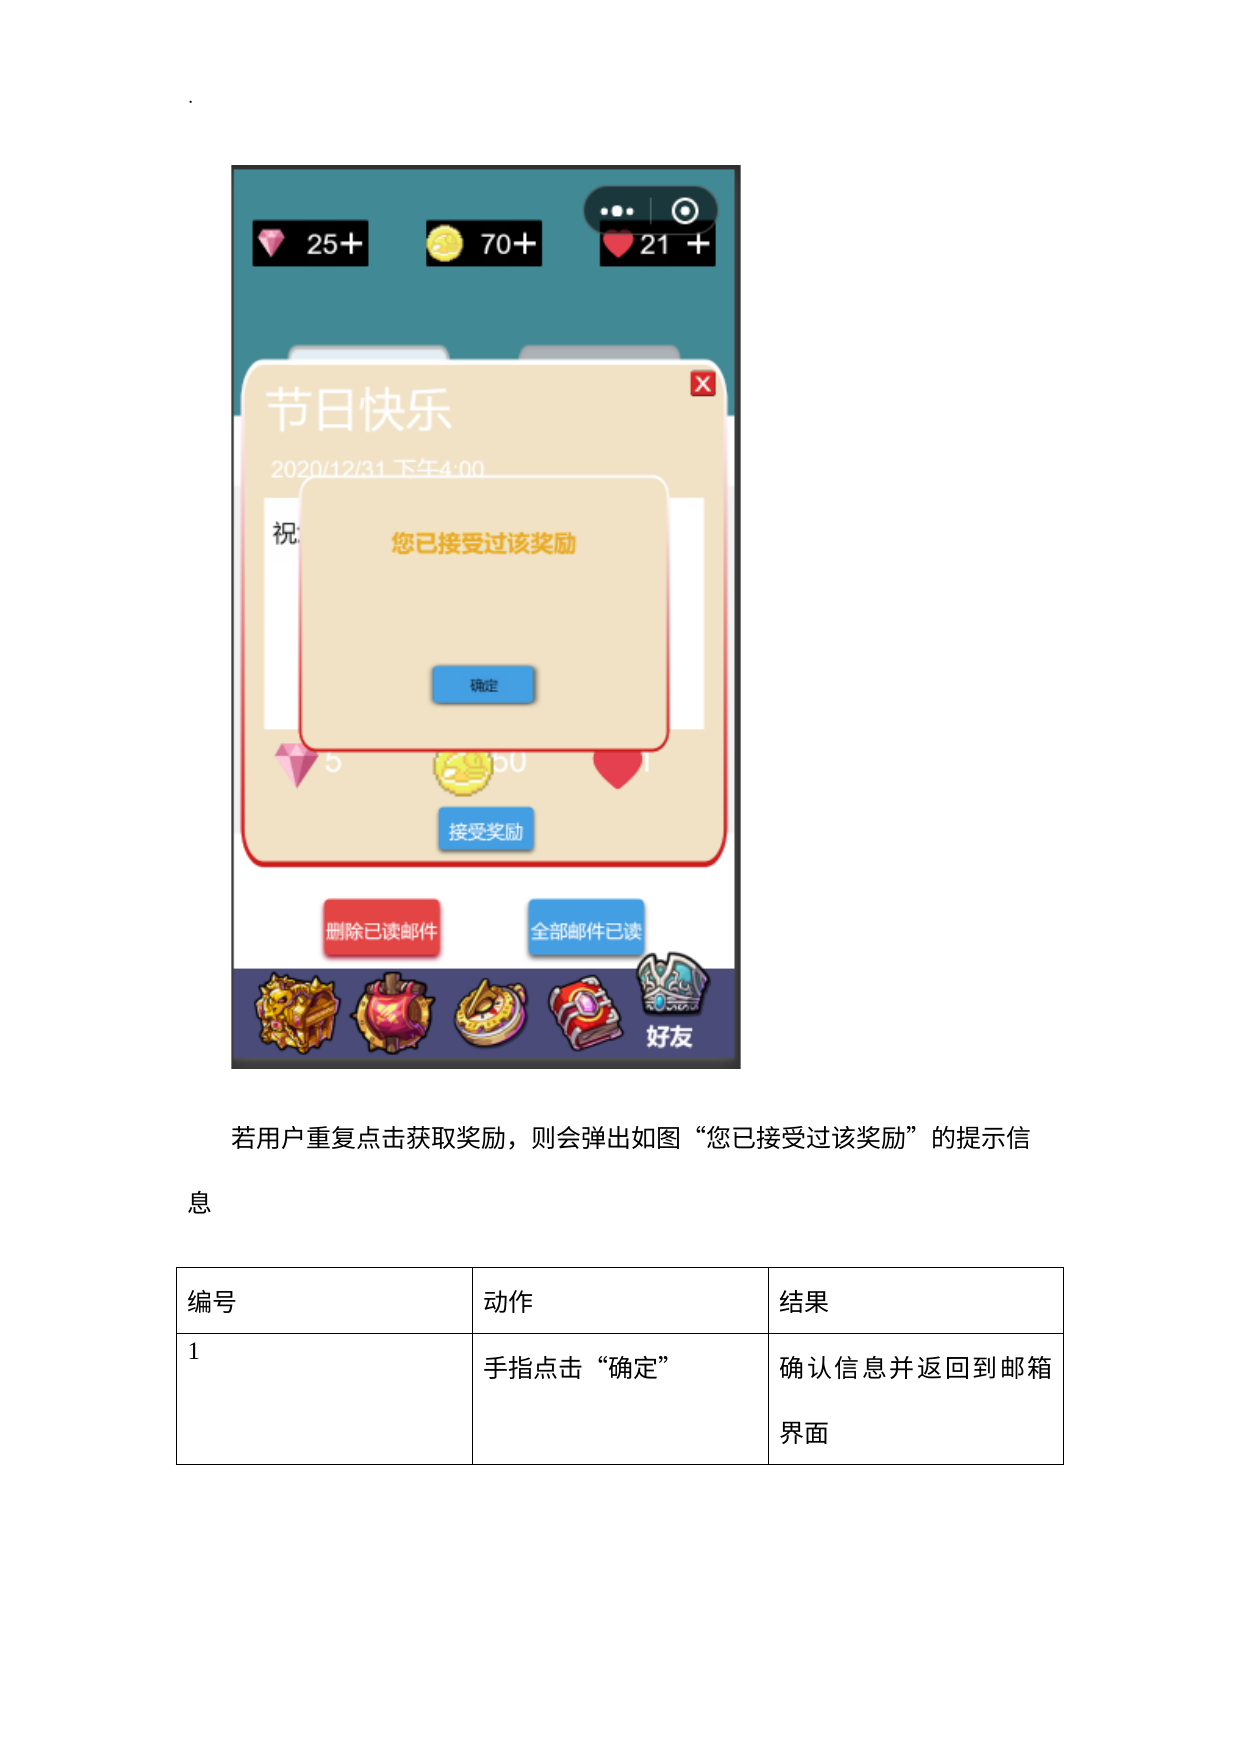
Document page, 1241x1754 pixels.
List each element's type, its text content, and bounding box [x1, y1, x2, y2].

table_cell 确认信息并返回到邮箱界面 [769, 1334, 1063, 1464]
table_cell 1 [177, 1334, 472, 1464]
text 若用户重复点击获取奖励，则会弹出如图“您已接受过该奖励”的提示信息 [187, 1104, 1053, 1234]
table_header 动作 [473, 1268, 768, 1333]
picture [231, 165, 741, 1069]
table_header 结果 [769, 1268, 1063, 1333]
table_cell 手指点击“确定” [473, 1334, 768, 1464]
table_header 编号 [177, 1268, 472, 1333]
